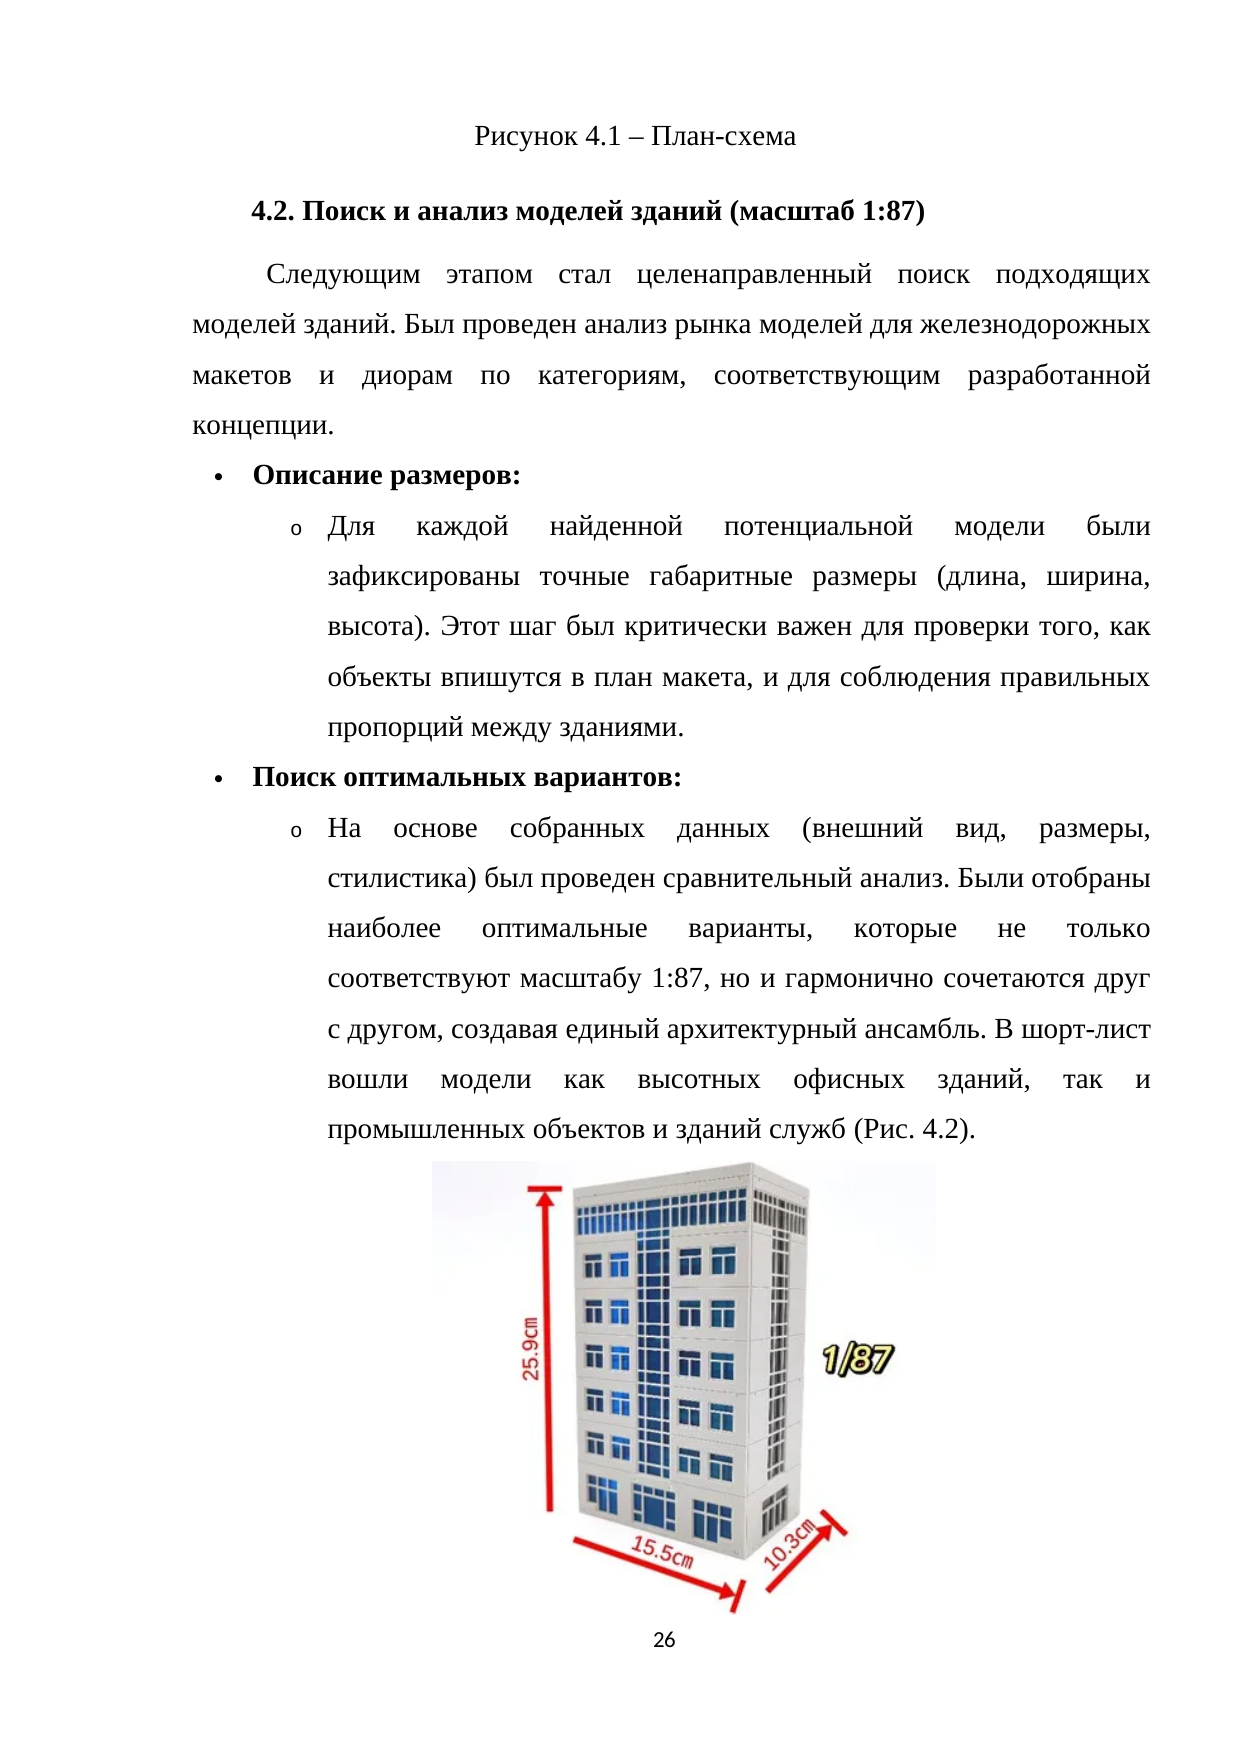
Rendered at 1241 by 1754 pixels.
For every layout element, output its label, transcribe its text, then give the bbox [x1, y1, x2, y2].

list Описание размеров: [215, 457, 1078, 491]
list На основе собранных данных (внешний вид, размеры, стилистика) был проведен сравнительный анализ. Были отобраны наиболее оптимальные варианты, которые не только соответствуют масштабу 1:87, но и гармонично сочетаются друг с другом, создавая единый архитектурный ансамбль. В шорт-лист вошли модели как высотных офисных зданий, так и промышленных объектов и зданий служб (Рис. 4.2). [290, 810, 1151, 1145]
list 4.2. Поиск и анализ моделей зданий (масштаб 1:87) [251, 193, 1152, 227]
text Рисунок 4.1 – План-схема [192, 118, 1078, 152]
text Следующим этапом стал целенаправленный поиск подходящих моделей зданий. Был проведен анализ рынка моделей для железнодорожных макетов и диорам по категориям, соответствующим разработанной концепции. [192, 256, 1151, 441]
picture [431, 1161, 937, 1615]
list Для каждой найденной потенциальной модели были зафиксированы точные габаритные размеры (длина, ширина, высота). Этот шаг был критически важен для проверки того, как объекты впишутся в план макета, и для соблюдения правильных пропорций между зданиями. [290, 508, 1151, 743]
list Поиск оптимальных вариантов: [215, 759, 1078, 793]
